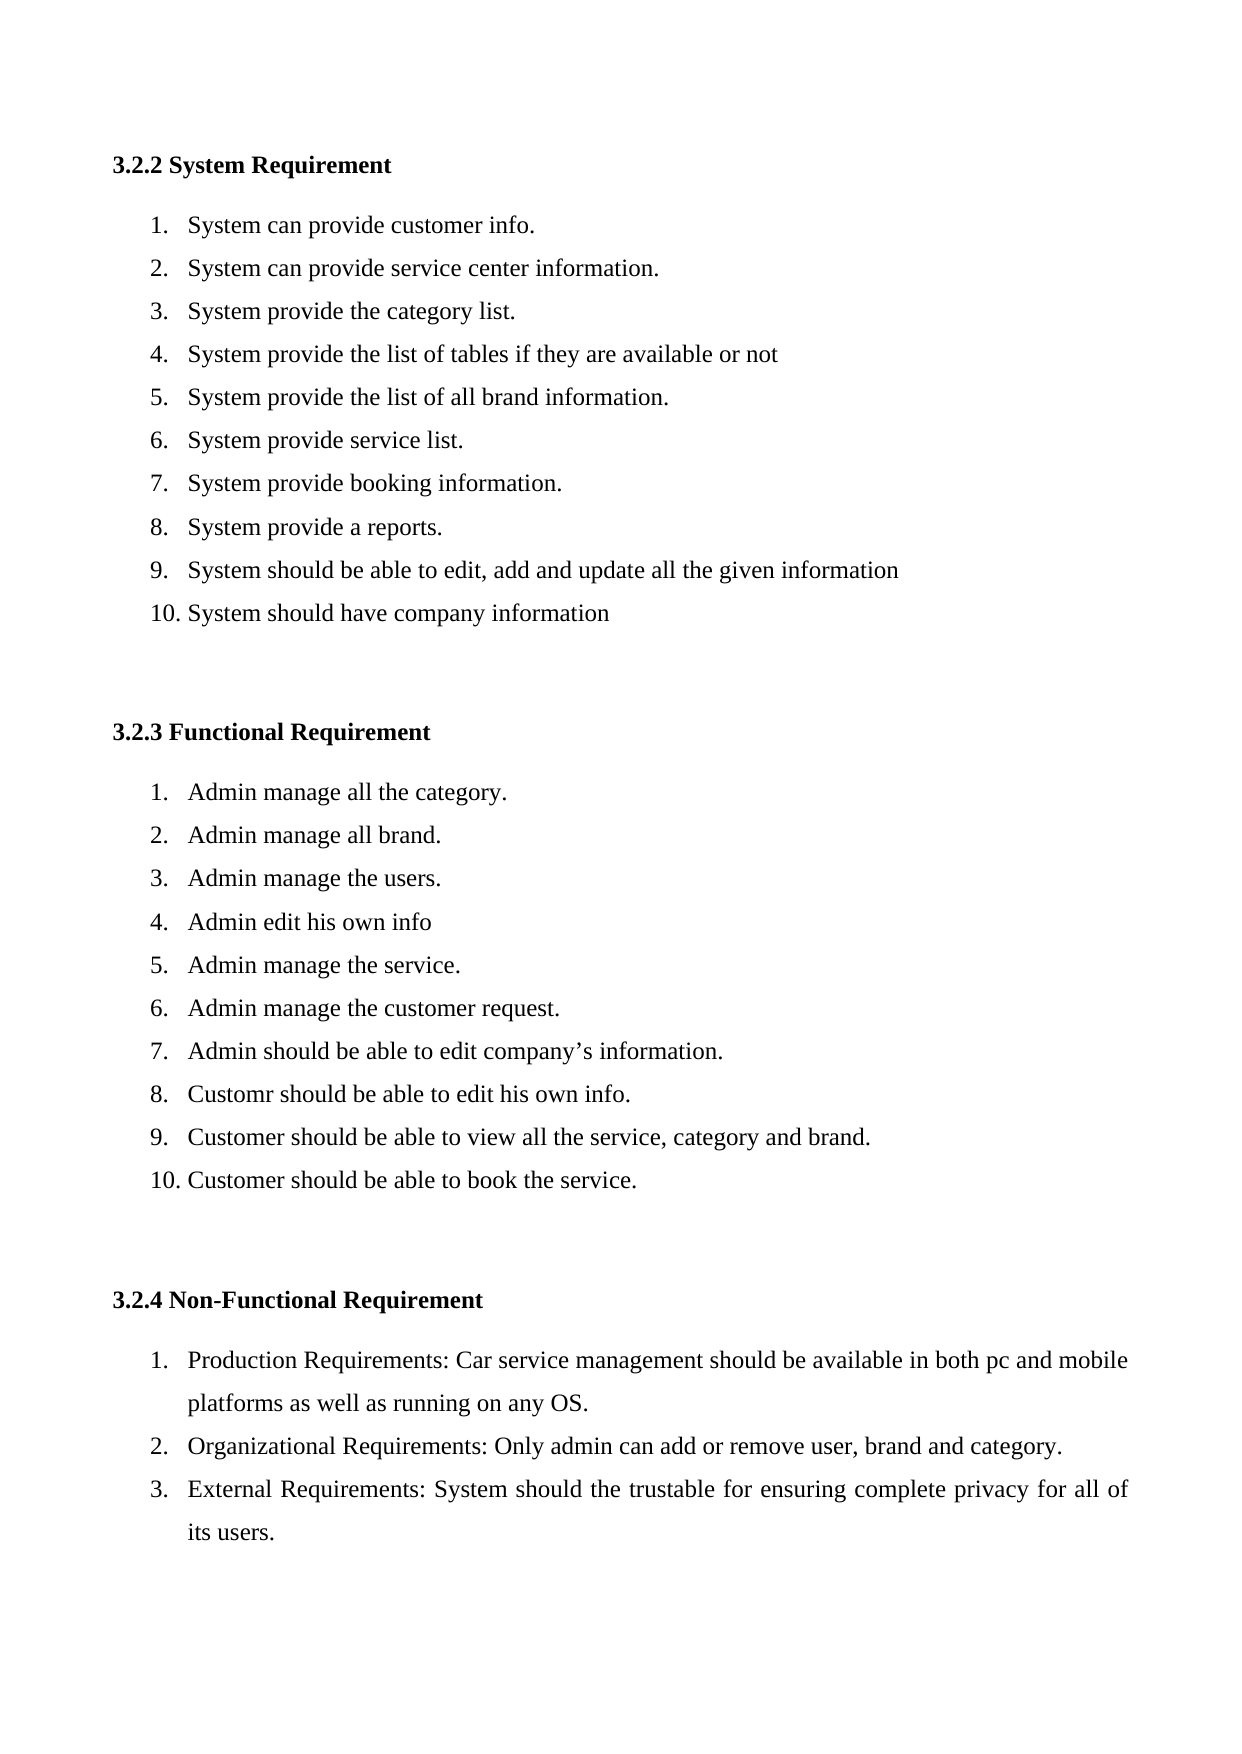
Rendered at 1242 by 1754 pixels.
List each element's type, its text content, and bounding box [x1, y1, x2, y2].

list Admin manage the service. [150, 950, 1129, 978]
list System can provide service center information. [150, 253, 1129, 282]
list Production Requirements: Car service management should be available in both pc and mobile platforms as well as running on any OS. [150, 1345, 1129, 1417]
list Admin manage the users. [150, 863, 1129, 892]
list Admin should be able to edit company’s information. [150, 1036, 1129, 1065]
list System should be able to edit, add and update all the given information [150, 555, 1129, 583]
list Customer should be able to book the service. [150, 1165, 1129, 1194]
list System provide the list of tables if they are available or not [150, 339, 1129, 368]
text 3.2.2 System Requirement [112, 150, 1129, 179]
list Admin edit his own info [150, 907, 1129, 935]
list System provide the list of all brand information. [150, 382, 1129, 411]
text 3.2.4 Non-Functional Requirement [112, 1285, 1129, 1314]
list Admin manage all the category. [150, 777, 1129, 806]
list System can provide customer info. [150, 210, 1129, 238]
list Customer should be able to view all the service, category and brand. [150, 1122, 1129, 1151]
list Admin manage all brand. [150, 820, 1129, 849]
list System provide the category list. [150, 296, 1129, 325]
list Customr should be able to edit his own info. [150, 1079, 1129, 1108]
list System should have company information [150, 598, 1129, 627]
list Organizational Requirements: Only admin can add or remove user, brand and category. [150, 1431, 1129, 1460]
list System provide booking information. [150, 468, 1129, 497]
list Admin manage the customer request. [150, 993, 1129, 1022]
list System provide service list. [150, 425, 1129, 454]
list System provide a reports. [150, 512, 1129, 540]
text 3.2.3 Functional Requirement [112, 717, 1129, 746]
list External Requirements: System should the trustable for ensuring complete privacy for all of its users. [150, 1474, 1129, 1546]
